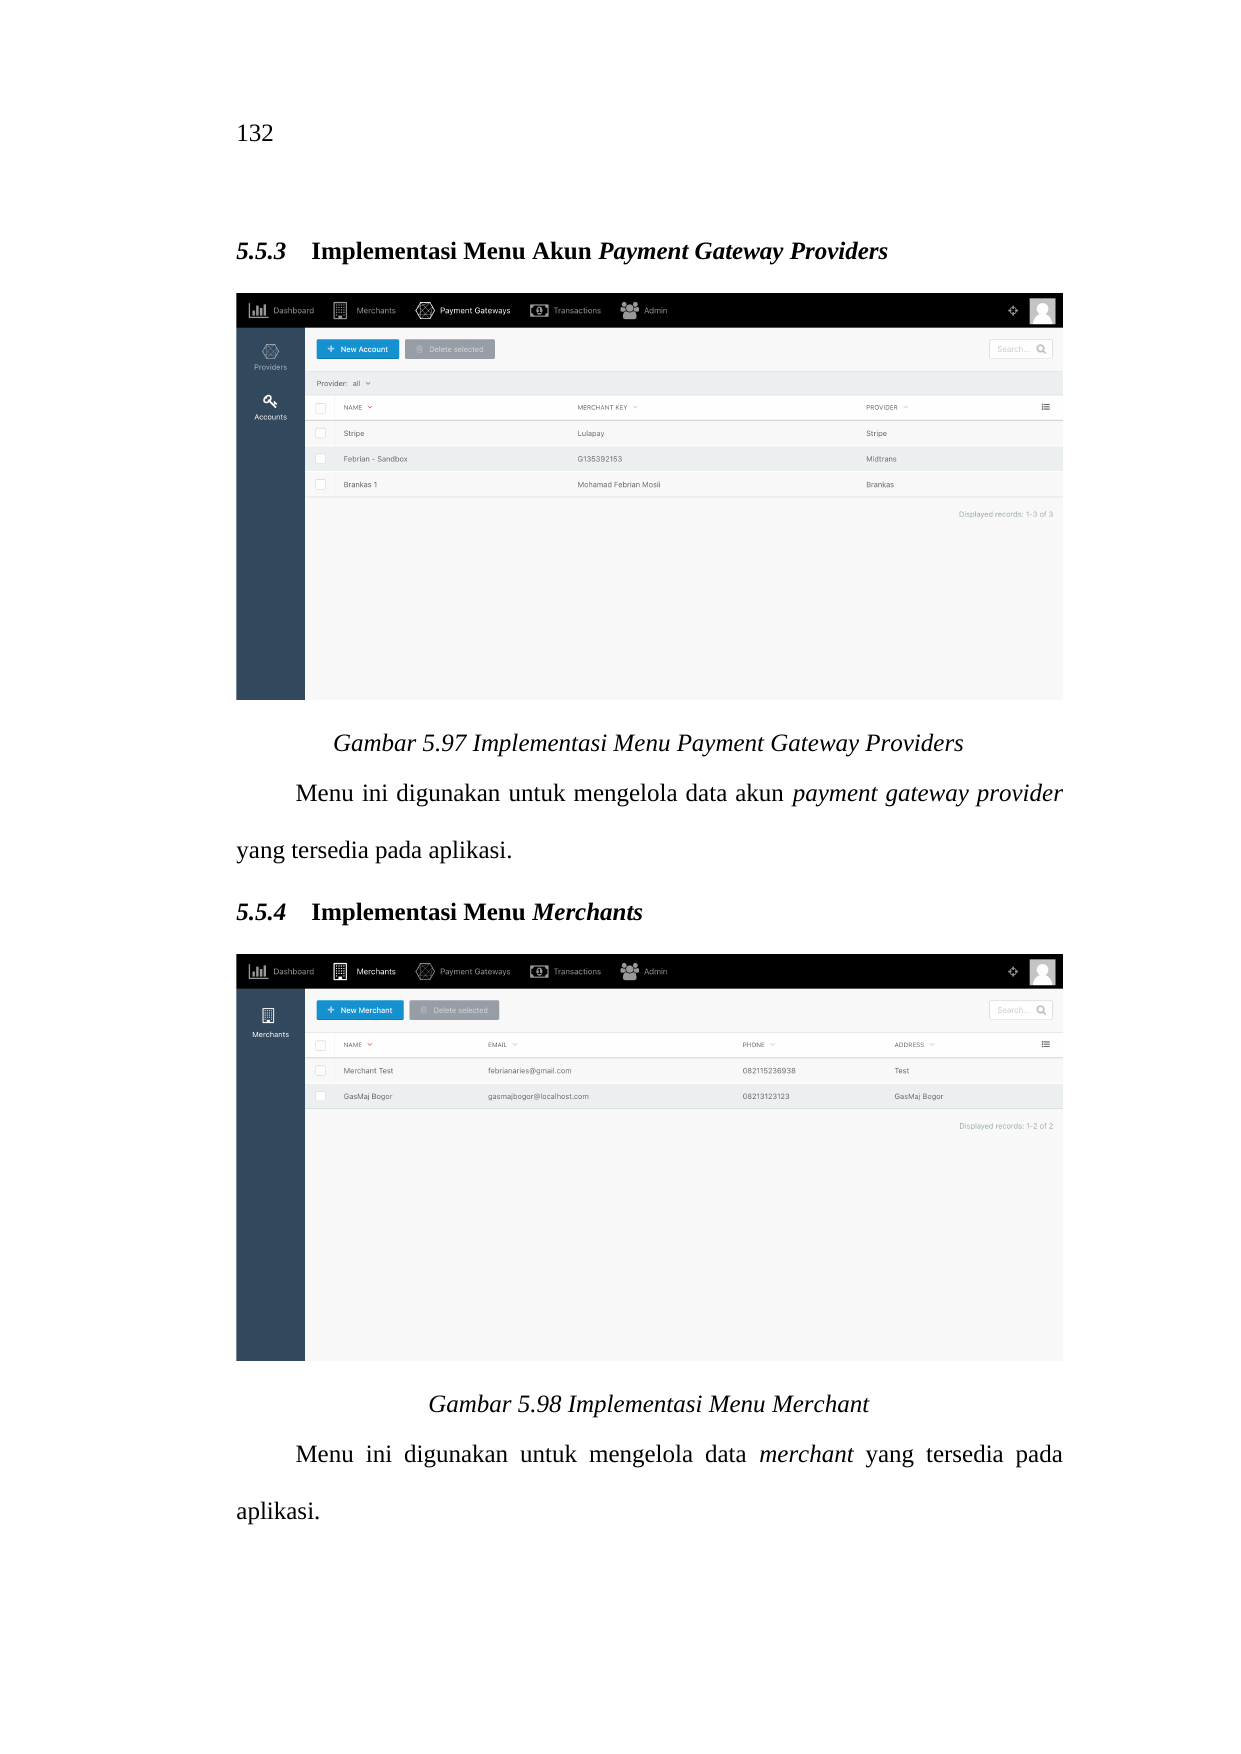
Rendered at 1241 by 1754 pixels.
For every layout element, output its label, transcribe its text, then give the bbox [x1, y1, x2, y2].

subtitle Implementasi Menu Akun Payment Gateway Providers [236, 236, 1063, 265]
text Menu ini digunakan untuk mengelola data akun payment gateway provider yang tersedia pada aplikasi. [236, 778, 1063, 864]
picture [236, 293, 1063, 700]
picture [236, 954, 1063, 1361]
subtitle Implementasi Menu Merchants [236, 897, 1063, 926]
text Menu ini digunakan untuk mengelola data merchant yang tersedia pada aplikasi. [236, 1439, 1063, 1525]
